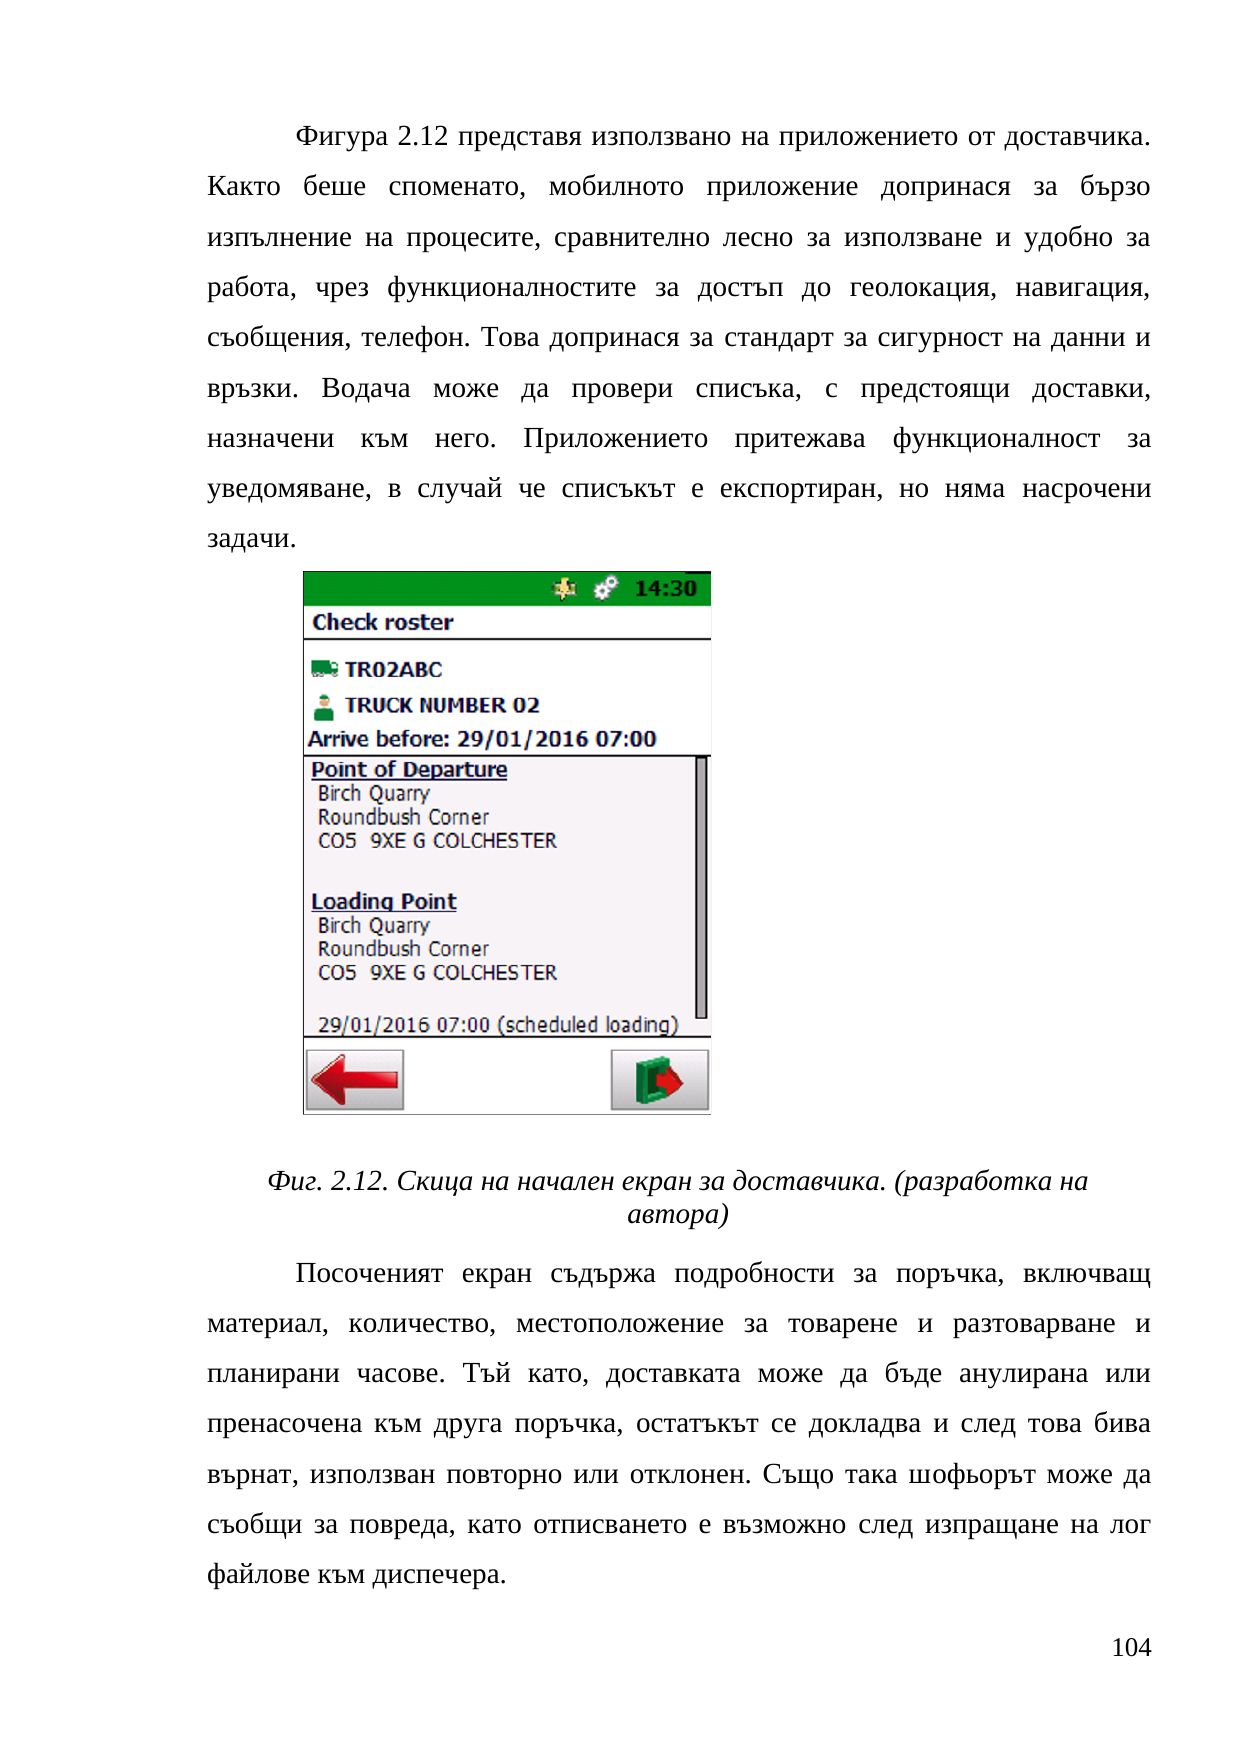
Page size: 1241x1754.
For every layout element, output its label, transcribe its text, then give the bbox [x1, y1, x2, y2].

text Фигура 2.12 представя използвано на приложението от доставчика. Както беше споменато, мобилното приложение допринася за бързо изпълнение на процесите, сравнително лесно за използване и удобно за работа, чрез функционалностите за достъп до геолокация, навигация, съобщения, телефон. Това допринася за стандарт за сигурност на данни и връзки. Водача може да провери списъка, с предстоящи доставки, назначени към него. Приложението притежава функционалност за уведомяване, в случай че списъкът е експортиран, но няма насрочени задачи. [207, 118, 1152, 554]
picture [302, 571, 712, 1115]
text Посоченият екран съдържа подробности за поръчка, включващ материал, количество, местоположение за товарене и разтоварване и планирани часове. Тъй като, доставката може да бъде анулирана или пренасочена към друга поръчка, остатъкът се докладва и след това бива върнат, използван повторно или отклонен. Също така шофьорът може да съобщи за повреда, като отписването е възможно след изпращане на лог файлове към диспечера. [207, 1255, 1152, 1590]
title Фиг. 2.12. Скица на начален екран за доставчика. (разработка на автора) [266, 1163, 1092, 1230]
